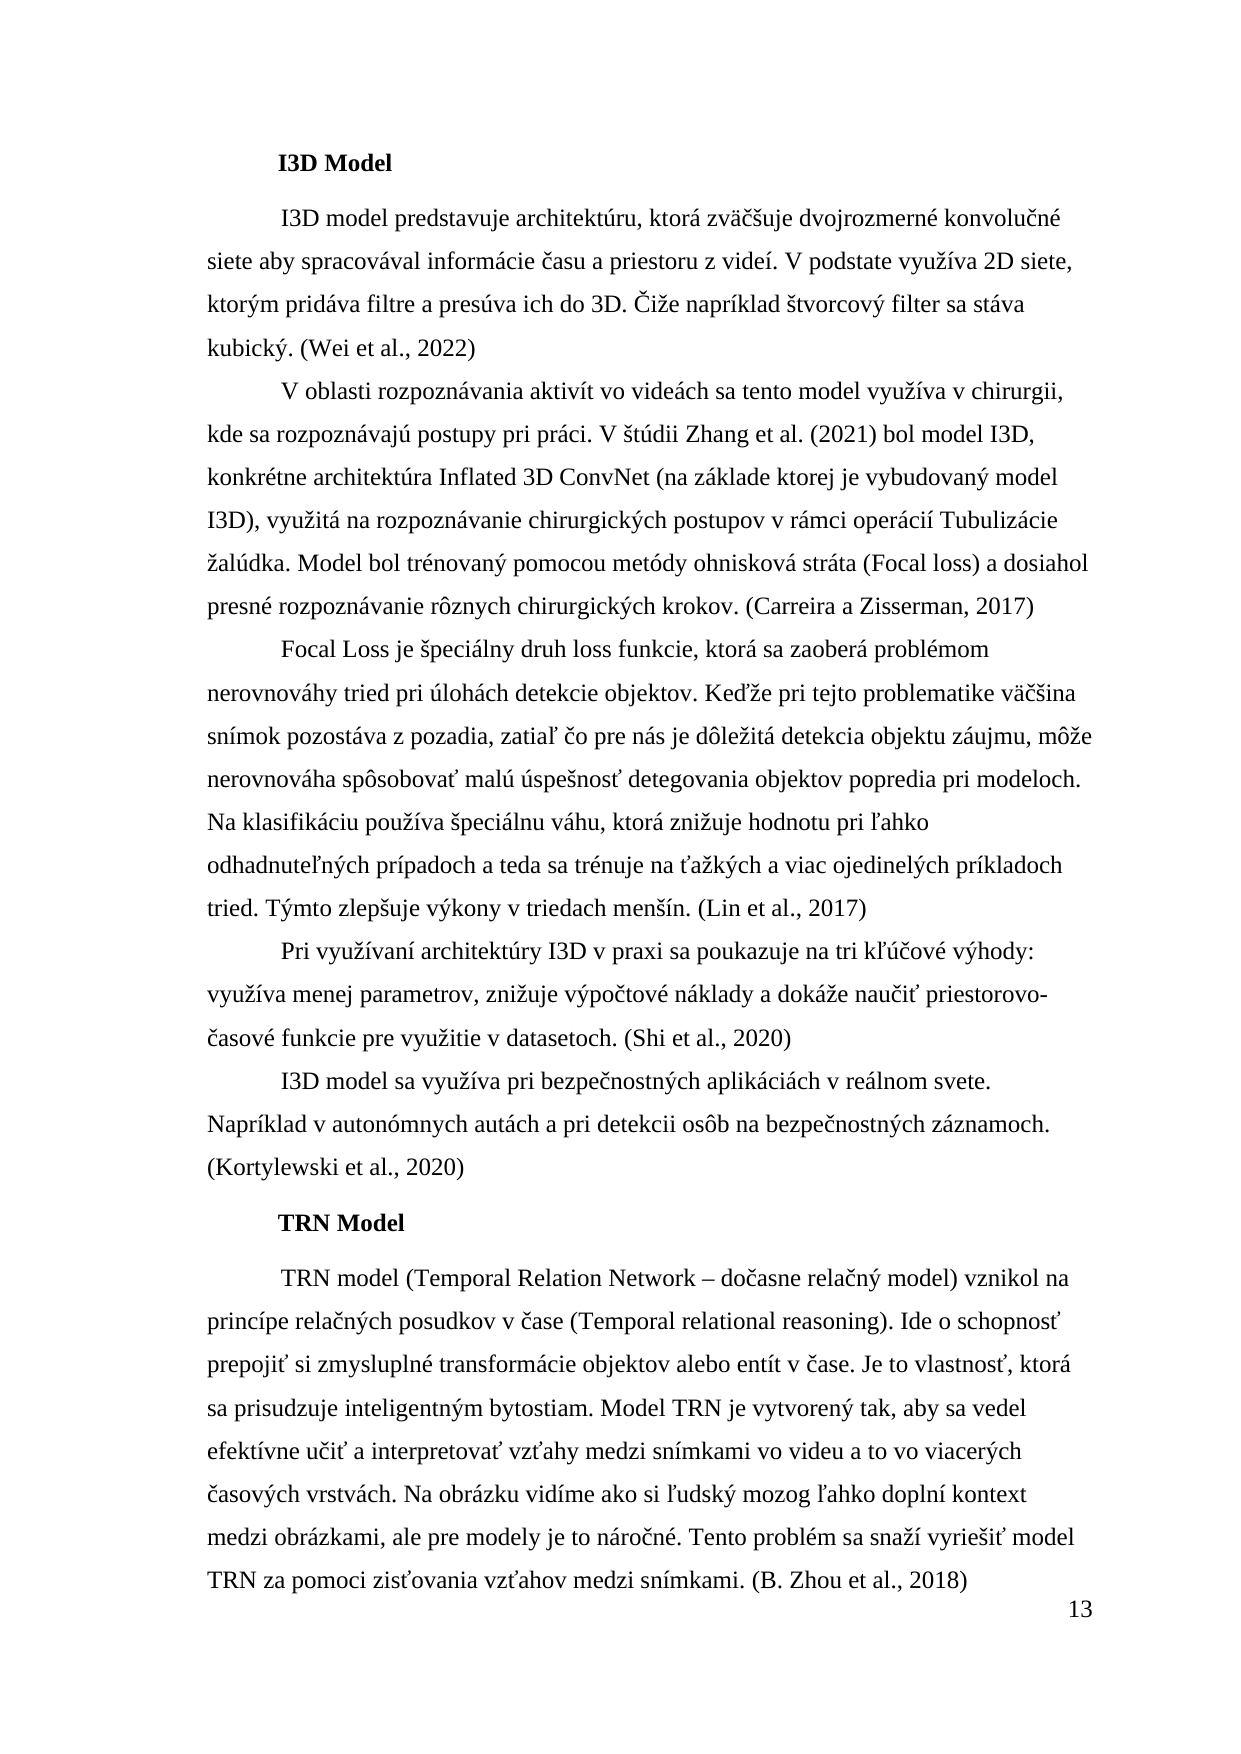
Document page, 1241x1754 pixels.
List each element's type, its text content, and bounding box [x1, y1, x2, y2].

text I3D model predstavuje architektúru, ktorá zväčšuje dvojrozmerné konvolučné siete aby spracovával informácie času a priestoru z videí. V podstate využíva 2D siete, ktorým pridáva filtre a presúva ich do 3D. Čiže napríklad štvorcový filter sa stáva kubický. (Wei et al., 2022) [207, 203, 1092, 361]
text TRN model (Temporal Relation Network – dočasne relačný model) vznikol na princípe relačných posudkov v čase (Temporal relational reasoning). Ide o schopnosť prepojiť si zmysluplné transformácie objektov alebo entít v čase. Je to vlastnosť, ktorá sa prisudzuje inteligentným bytostiam. Model TRN je vytvorený tak, aby sa vedel efektívne učiť a interpretovať vzťahy medzi snímkami vo videu a to vo viacerých časových vrstvách. Na obrázku vidíme ako si ľudský mozog ľahko doplní kontext medzi obrázkami, ale pre modely je to náročné. Tento problém sa snaží vyriešiť model TRN za pomoci zisťovania vzťahov medzi snímkami. (B. Zhou et al., 2018) [207, 1263, 1092, 1594]
text V oblasti rozpoznávania aktivít vo videách sa tento model využíva v chirurgii, kde sa rozpoznávajú postupy pri práci. V štúdii Zhang et al. (2021) bol model I3D, konkrétne architektúra Inflated 3D ConvNet (na základe ktorej je vybudovaný model I3D), využitá na rozpoznávanie chirurgických postupov v rámci operácií Tubulizácie žalúdka. Model bol trénovaný pomocou metódy ohnisková stráta (Focal loss) a dosiahol presné rozpoznávanie rôznych chirurgických krokov. (Carreira a Zisserman, 2017) [207, 376, 1092, 620]
text I3D model sa využíva pri bezpečnostných aplikáciách v reálnom svete. Napríklad v autonómnych autách a pri detekcii osôb na bezpečnostných záznamoch. (Kortylewski et al., 2020) [207, 1066, 1092, 1181]
text Pri využívaní architektúry I3D v praxi sa poukazuje na tri kľúčové výhody: využíva menej parametrov, znižuje výpočtové náklady a dokáže naučiť priestorovo-časové funkcie pre využitie v datasetoch. (Shi et al., 2020) [207, 936, 1092, 1051]
text I3D Model [207, 148, 1092, 176]
text TRN Model [207, 1208, 1092, 1236]
text Focal Loss je špeciálny druh loss funkcie, ktorá sa zaoberá problémom nerovnováhy tried pri úlohách detekcie objektov. Keďže pri tejto problematike väčšina snímok pozostáva z pozadia, zatiaľ čo pre nás je dôležitá detekcia objektu záujmu, môže nerovnováha spôsobovať malú úspešnosť detegovania objektov popredia pri modeloch. Na klasifikáciu používa špeciálnu váhu, ktorá znižuje hodnotu pri ľahko odhadnuteľných prípadoch a teda sa trénuje na ťažkých a viac ojedinelých príkladoch tried. Týmto zlepšuje výkony v triedach menšín. (Lin et al., 2017) [207, 634, 1092, 922]
